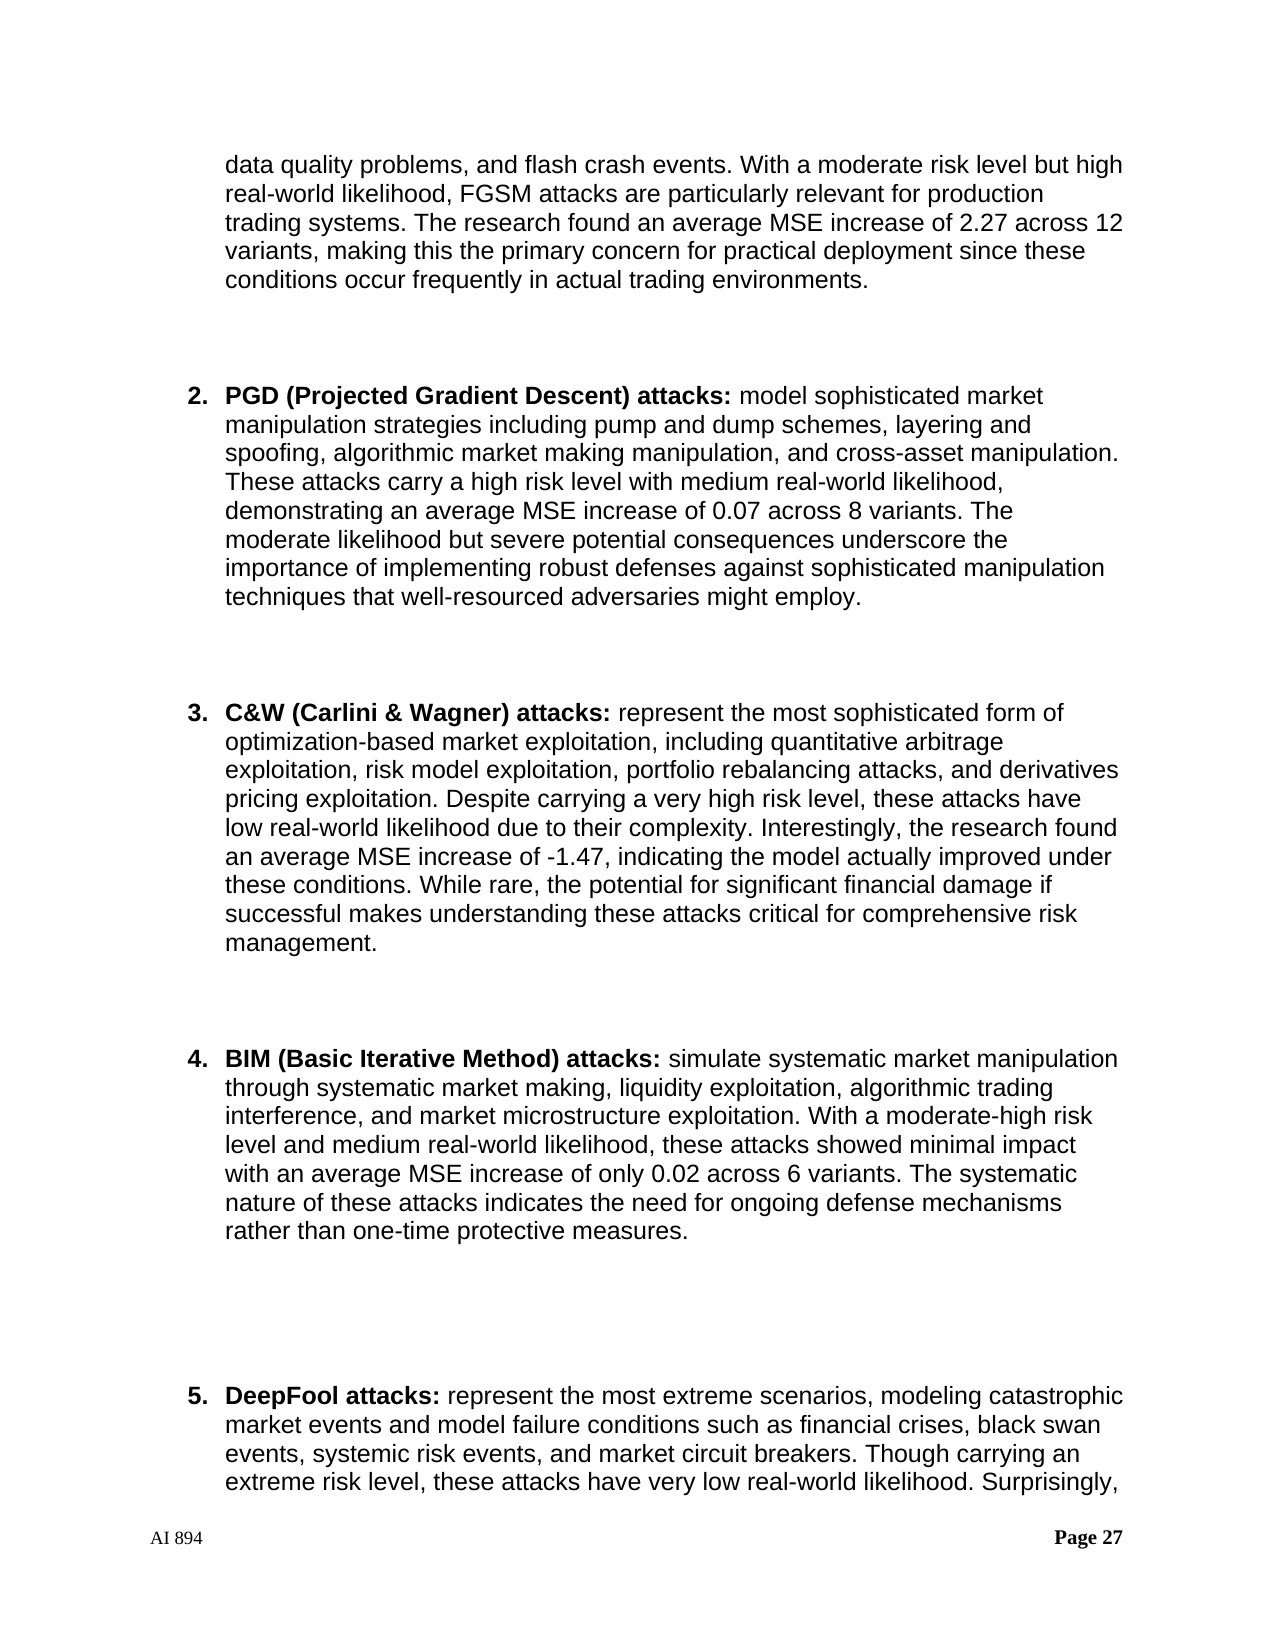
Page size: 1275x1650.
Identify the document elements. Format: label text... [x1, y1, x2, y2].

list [187, 150, 1125, 294]
list C&W (Carlini & Wagner) attacks: represent the most sophisticated form of optimization-based market exploitation, including quantitative arbitrage exploitation, risk model exploitation, portfolio rebalancing attacks, and derivatives pricing exploitation. Despite carrying a very high risk level, these attacks have low real-world likelihood due to their complexity. Interestingly, the research found an average MSE increase of -1.47, indicating the model actually improved under these conditions. While rare, the potential for significant financial damage if successful makes understanding these attacks critical for comprehensive risk management. [187, 698, 1125, 957]
list BIM (Basic Iterative Method) attacks: simulate systematic market manipulation through systematic market making, liquidity exploitation, algorithmic trading interference, and market microstructure exploitation. With a moderate-high risk level and medium real-world likelihood, these attacks showed minimal impact with an average MSE increase of only 0.02 across 6 variants. The systematic nature of these attacks indicates the need for ongoing defense mechanisms rather than one-time protective measures. [187, 1044, 1125, 1245]
list PGD (Projected Gradient Descent) attacks: model sophisticated market manipulation strategies including pump and dump schemes, layering and spoofing, algorithmic market making manipulation, and cross-asset manipulation. These attacks carry a high risk level with medium real-world likelihood, demonstrating an average MSE increase of 0.07 across 8 variants. The moderate likelihood but severe potential consequences underscore the importance of implementing robust defenses against sophisticated manipulation techniques that well-resourced adversaries might employ. [187, 381, 1125, 611]
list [187, 1381, 1125, 1496]
